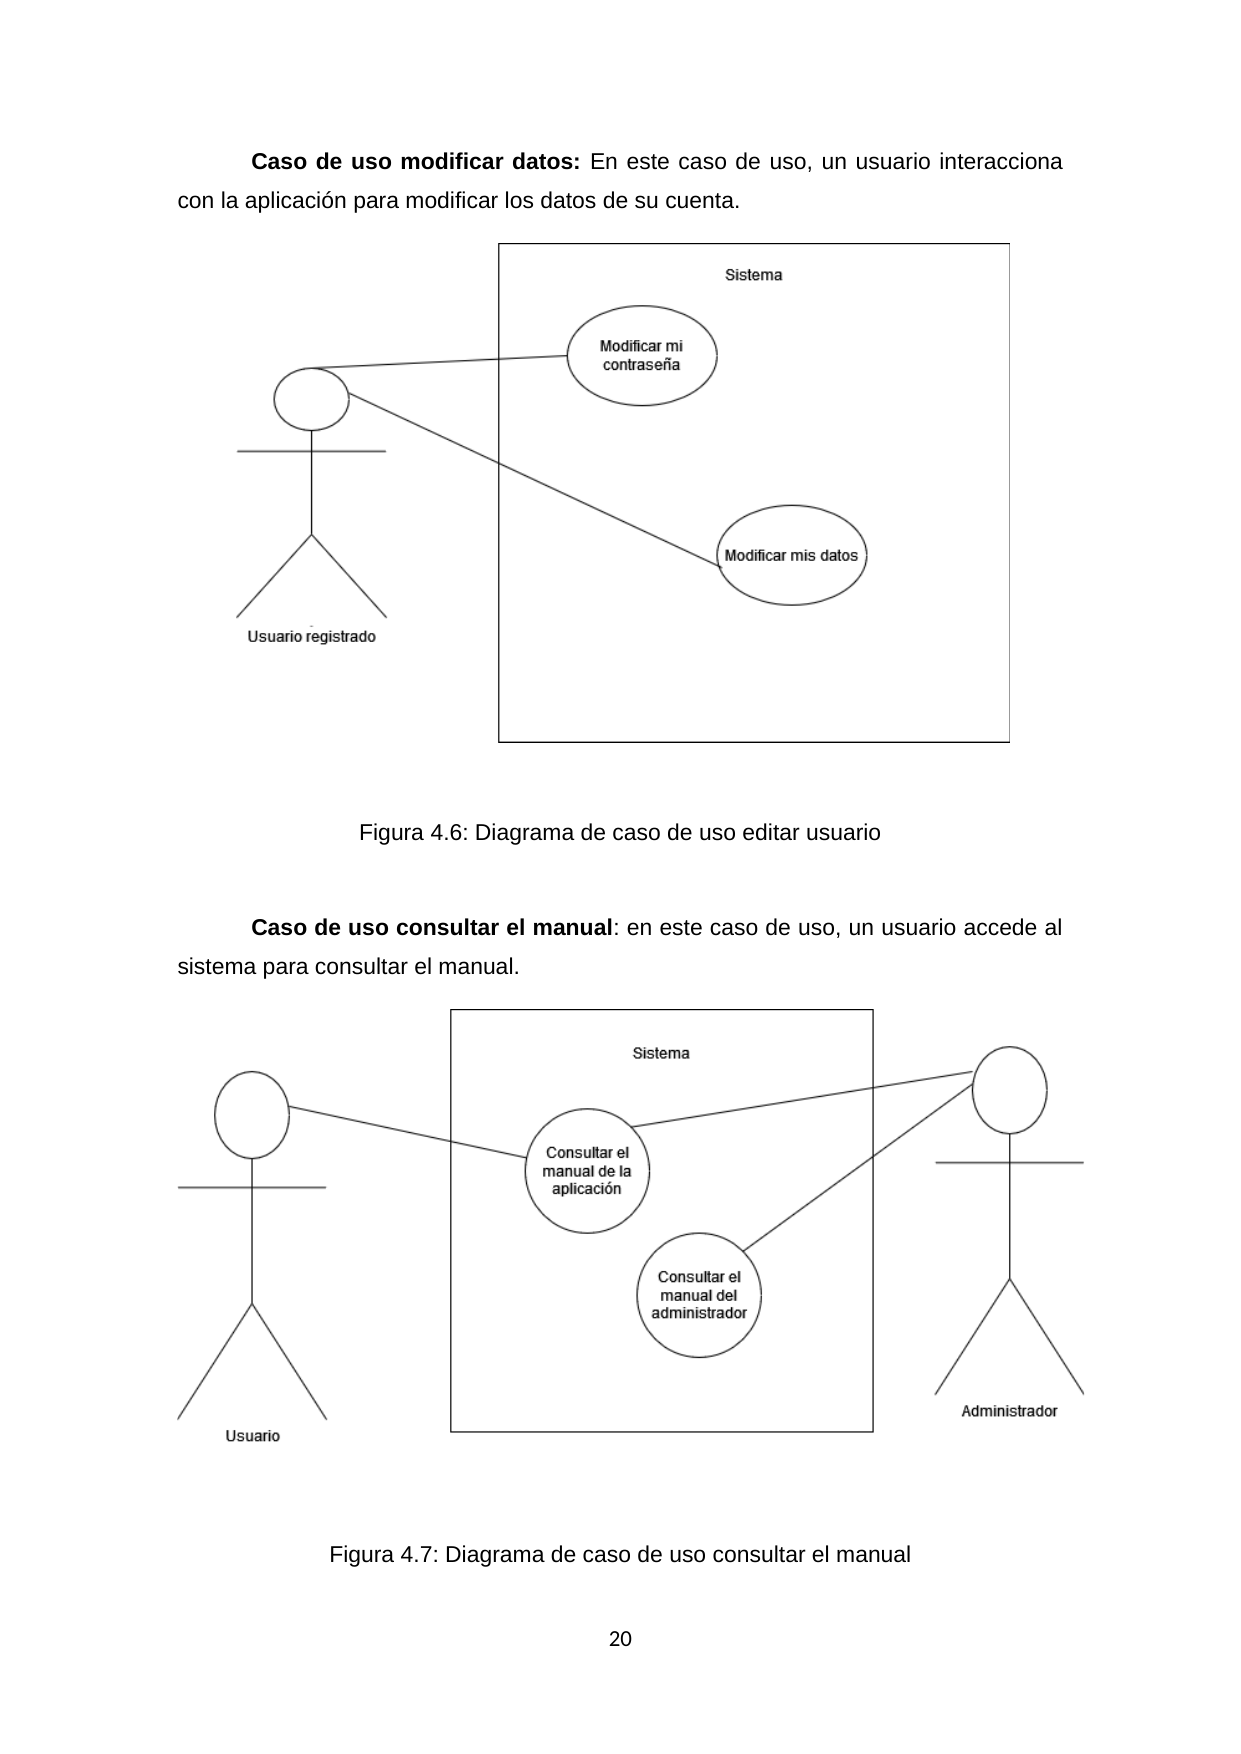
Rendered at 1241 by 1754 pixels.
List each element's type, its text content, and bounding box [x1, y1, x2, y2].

text Figura 4.7: Diagrama de caso de uso consultar el manual [177, 1541, 1063, 1568]
picture [177, 1009, 1085, 1465]
picture [230, 243, 1010, 743]
text Figura 4.6: Diagrama de caso de uso editar usuario [177, 819, 1063, 846]
text Caso de uso consultar el manual: en este caso de uso, un usuario accede al sistema para consultar el manual. [177, 914, 1063, 979]
text Caso de uso modificar datos: En este caso de uso, un usuario interacciona con la aplicación para modificar los datos de su cuenta. [177, 148, 1063, 213]
